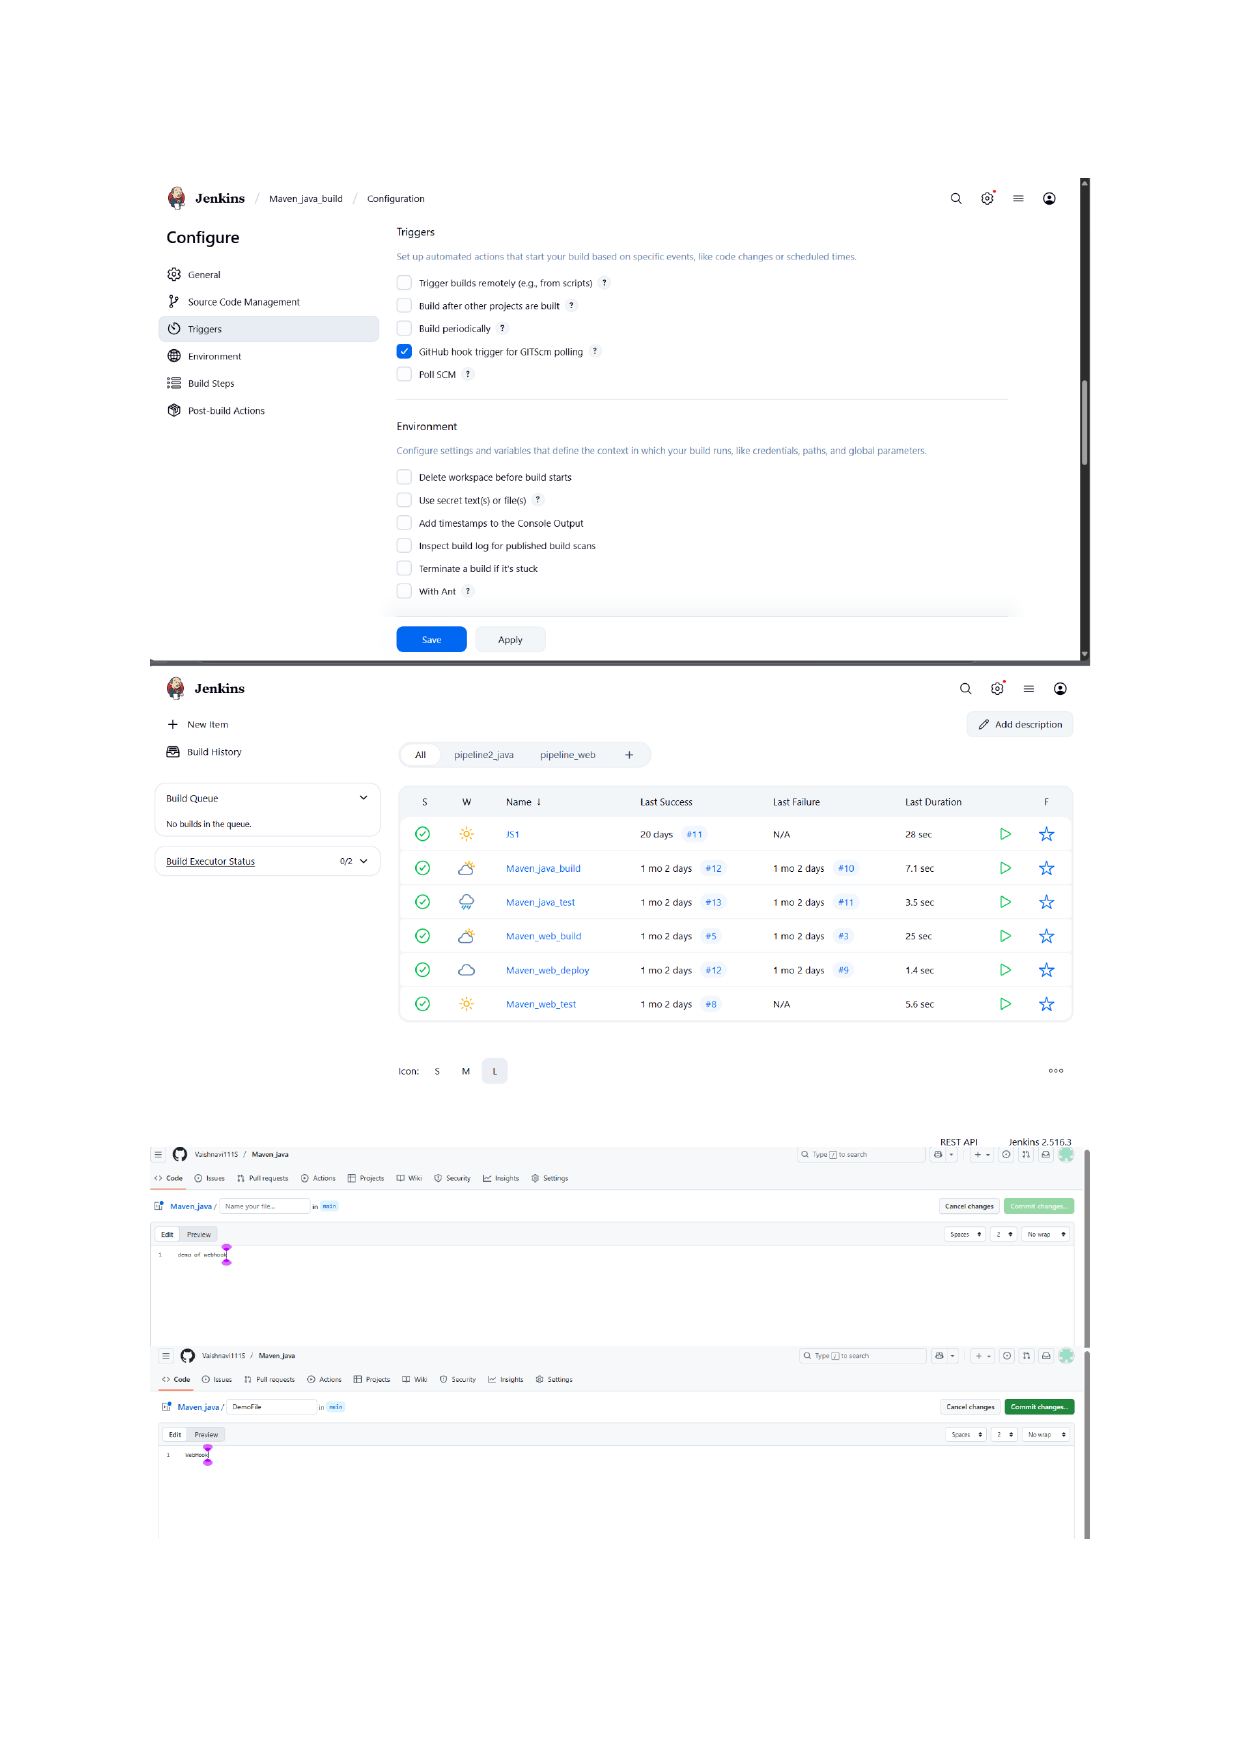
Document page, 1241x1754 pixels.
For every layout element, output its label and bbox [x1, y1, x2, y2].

picture [150, 178, 1091, 1539]
